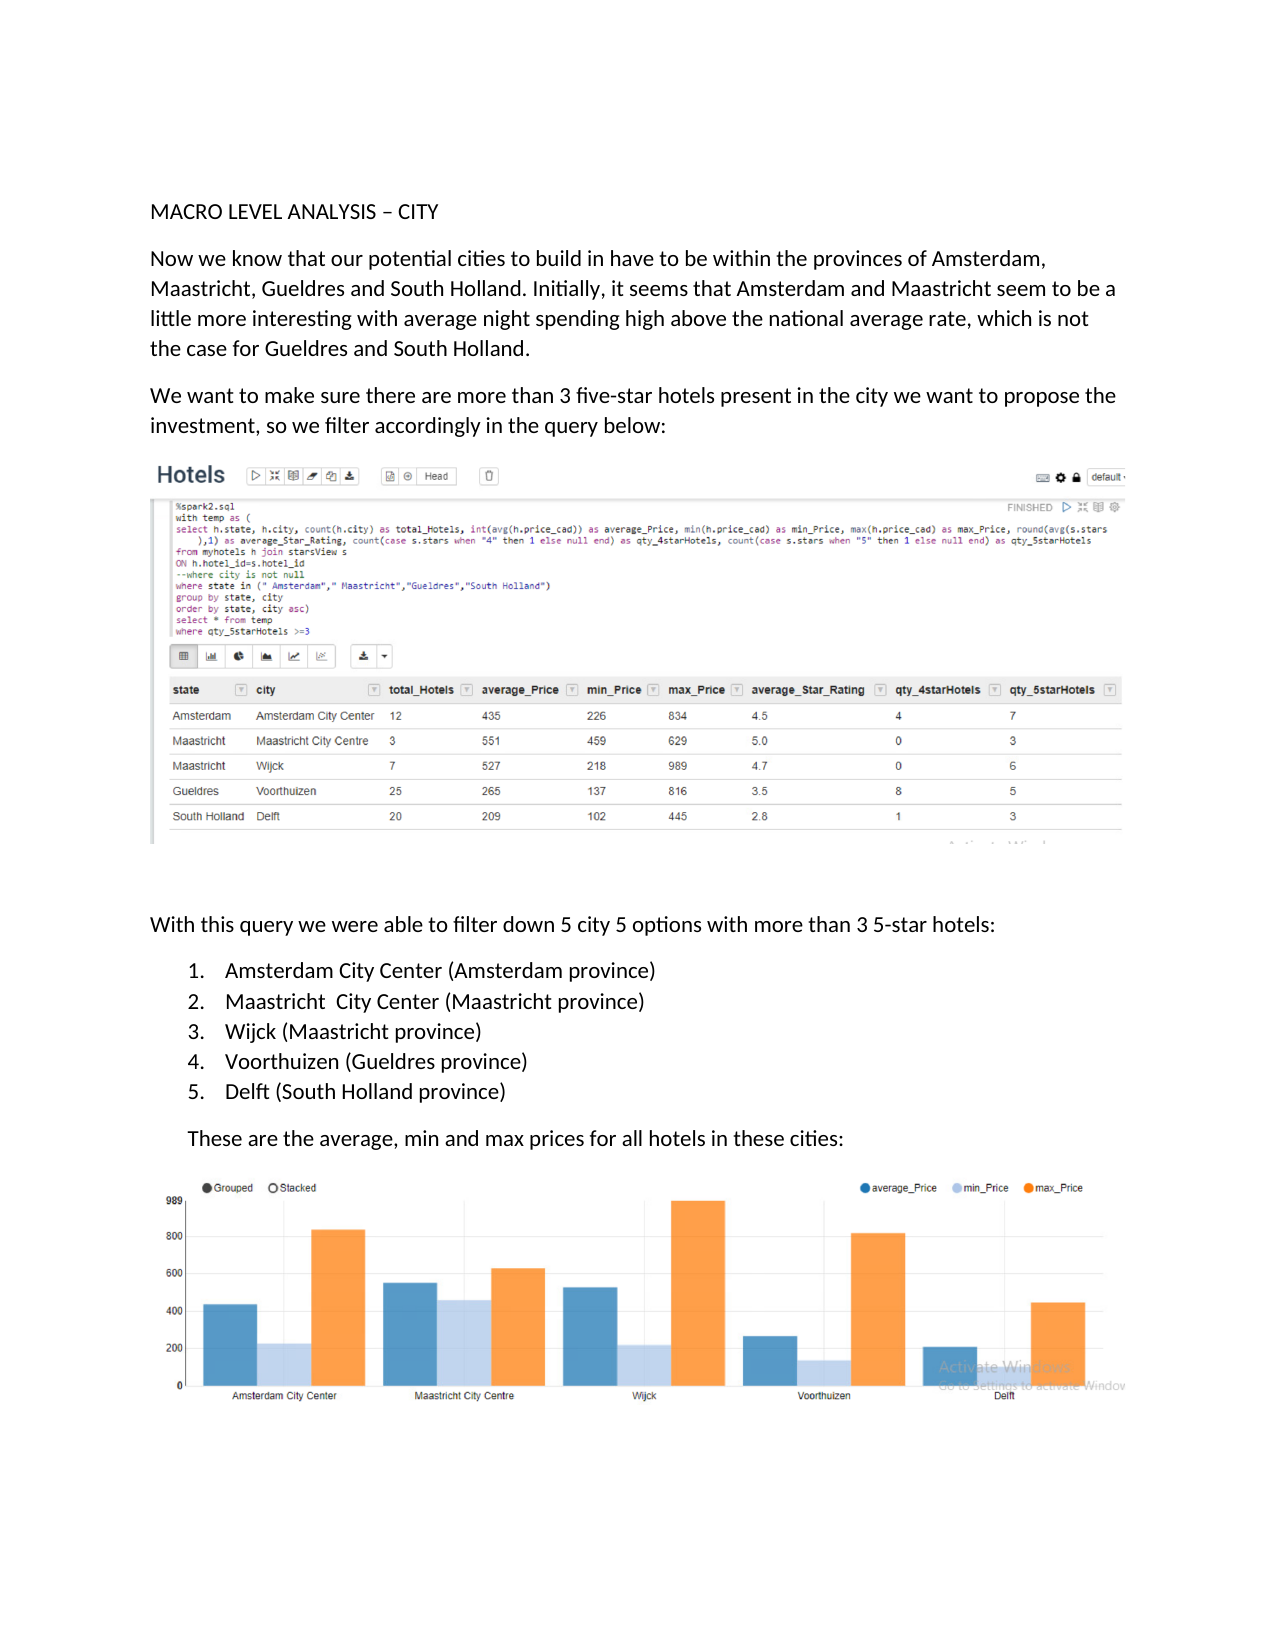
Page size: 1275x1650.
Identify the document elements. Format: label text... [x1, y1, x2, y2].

list Delft (South Holland province) [187, 1077, 1125, 1106]
list Voorthuizen (Gueldres province) [187, 1047, 1125, 1075]
text These are the average, min and max prices for all hotels in these cities: [187, 1124, 1125, 1152]
list Amsterdam City Center (Amsterdam province) [187, 957, 1125, 985]
picture [150, 1171, 1125, 1405]
list Maastricht City Center (Maastricht province) [187, 987, 1125, 1015]
text MACRO LEVEL ANALYSIS – CITY [150, 197, 1125, 225]
text We want to make sure there are more than 3 five-star hotels present in the city we want to propose the investment, so we filter accordingly in the query below: [150, 381, 1125, 439]
text With this query we were able to filter down 5 city 5 options with more than 3 5-star hotels: [150, 910, 1125, 938]
text Now we know that our potential cities to build in have to be within the provinces of Amsterdam, Maastricht, Gueldres and South Holland. Initially, it seems that Amsterdam and Maastricht seem to be a little more interesting with average night spending high above the national average rate, which is not the case for Gueldres and South Holland. [150, 244, 1125, 362]
list Wijck (Maastricht province) [187, 1017, 1125, 1045]
picture [150, 458, 1125, 844]
